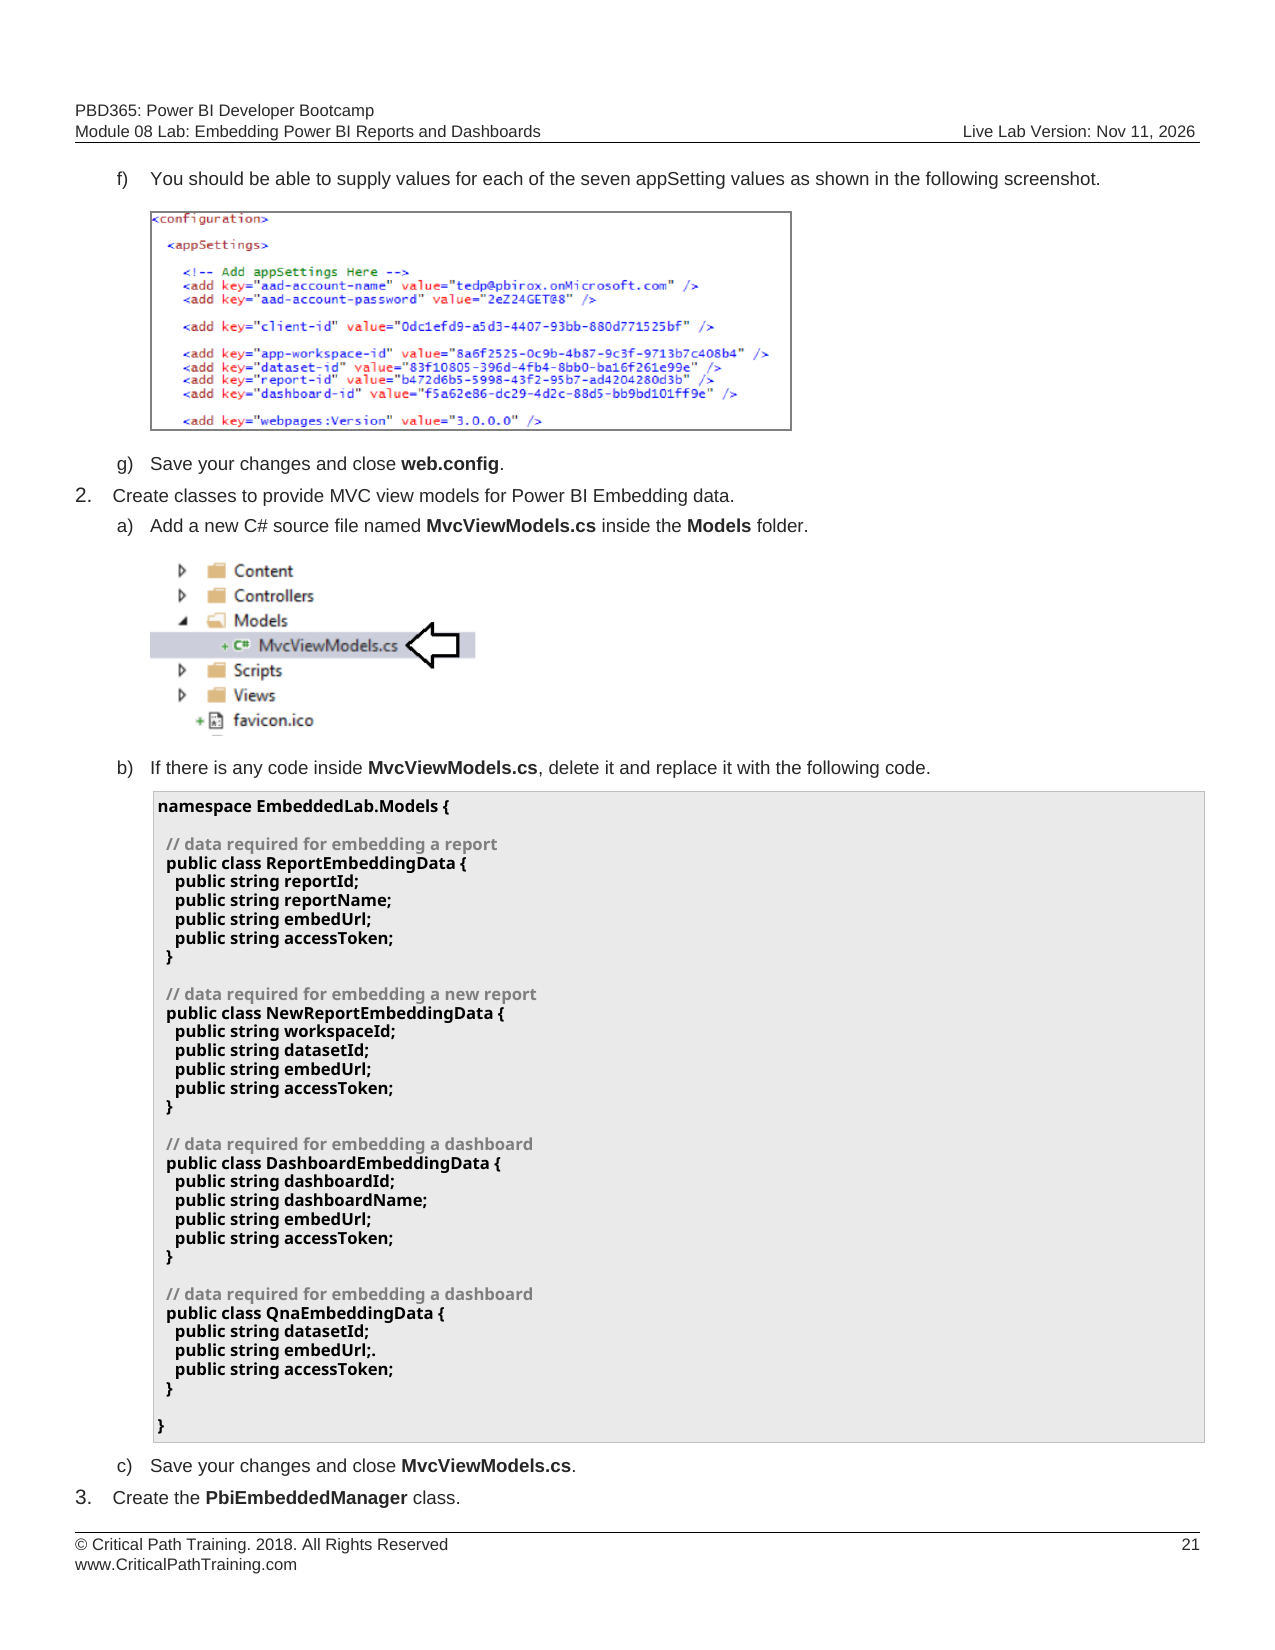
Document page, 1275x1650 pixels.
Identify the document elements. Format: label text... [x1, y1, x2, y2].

text public string accessToken; [154, 1353, 1204, 1372]
text public class ReportEmbeddingData { [154, 847, 1204, 866]
text // data required for embedding a report [154, 828, 1204, 847]
text public string embedUrl;. [154, 1335, 1204, 1353]
text public string datasetId; [154, 1035, 1204, 1053]
text public string accessToken; [154, 922, 1204, 941]
text public string workspaceId; [154, 1016, 1204, 1035]
text public string accessToken; [154, 1222, 1204, 1241]
text } [154, 941, 1204, 960]
text // data required for embedding a dashboard [154, 1278, 1204, 1297]
text public class QnaEmbeddingData { [154, 1297, 1204, 1316]
text public string reportId; [154, 866, 1204, 885]
text If there is any code inside MvcViewModels.cs, delete it and replace it with the following code. [117, 757, 1200, 778]
text } [154, 1372, 1204, 1391]
text } [154, 1410, 1204, 1442]
text // data required for embedding a new report [154, 978, 1204, 997]
text You should be able to supply values for each of the seven appSetting values as shown in the following screenshot. [117, 168, 1200, 189]
text public string embedUrl; [154, 903, 1204, 922]
text public string datasetId; [154, 1316, 1204, 1335]
text Create the PbiEmbeddedManager class. [75, 1484, 1200, 1508]
picture [150, 558, 476, 736]
text public string accessToken; [154, 1072, 1204, 1091]
text public string reportName; [154, 885, 1204, 903]
text public class DashboardEmbeddingData { [154, 1147, 1204, 1166]
text public string embedUrl; [154, 1203, 1204, 1222]
text } [154, 1241, 1204, 1260]
text Create classes to provide MVC view models for Power BI Embedding data. [75, 482, 1200, 506]
text // data required for embedding a dashboard [154, 1128, 1204, 1147]
text public class NewReportEmbeddingData { [154, 997, 1204, 1016]
text Save your changes and close MvcViewModels.cs. [117, 1454, 1200, 1476]
text Save your changes and close web.config. [117, 452, 1200, 474]
text Add a new C# source file named MvcViewModels.cs inside the Models folder. [117, 515, 1200, 536]
text public string embedUrl; [154, 1053, 1204, 1072]
text public string dashboardId; [154, 1166, 1204, 1185]
text } [154, 1091, 1204, 1110]
picture [152, 213, 790, 429]
text namespace EmbeddedLab.Models { [154, 792, 1204, 810]
text public string dashboardName; [154, 1185, 1204, 1203]
